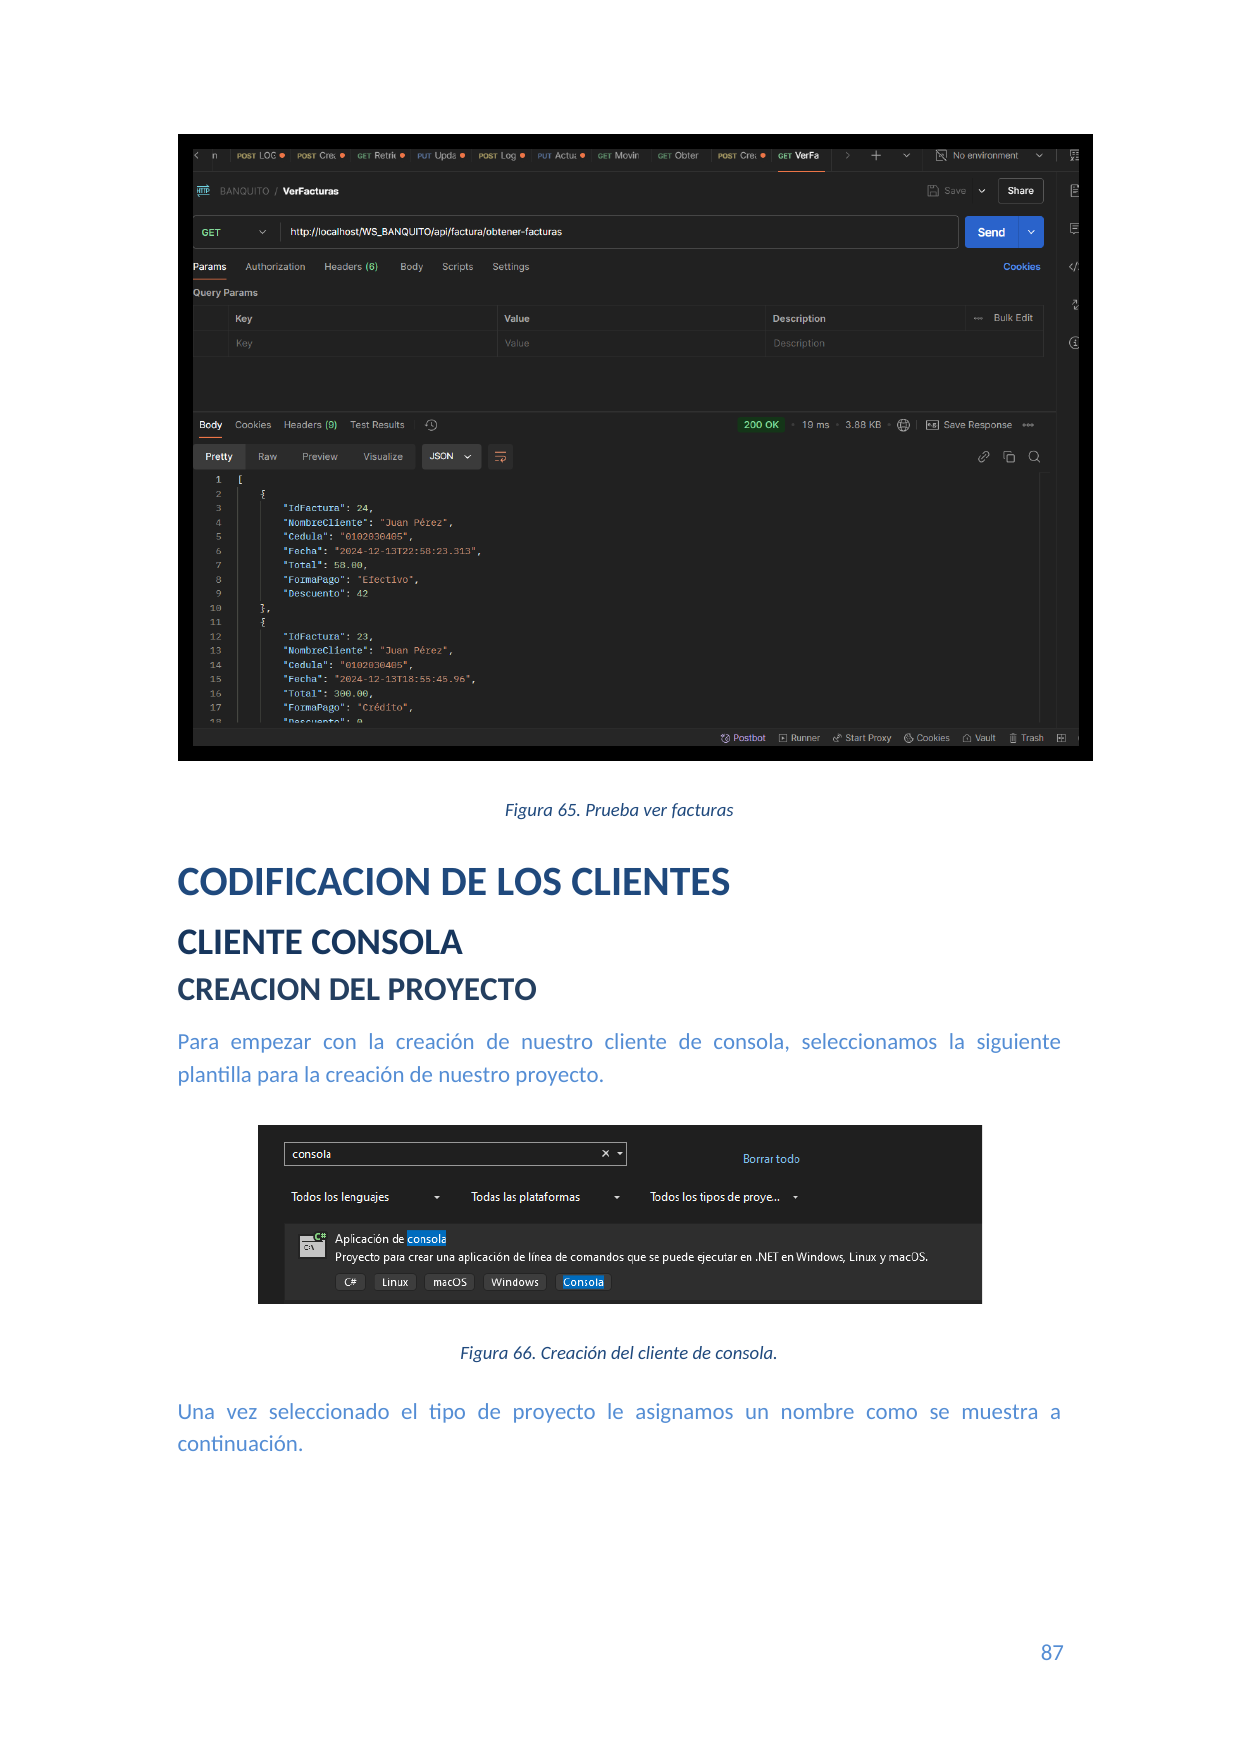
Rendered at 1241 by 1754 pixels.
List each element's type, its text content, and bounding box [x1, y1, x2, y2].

text Figura 66. Creación del cliente de consola. [177, 1341, 1063, 1364]
picture [193, 149, 1079, 746]
text Figura 65. Prueba ver facturas [177, 799, 1063, 822]
subtitle CREACION DEL PROYECTO [177, 968, 1063, 1009]
text Para empezar con la creación de nuestro cliente de consola, seleccionamos la siguiente plantilla para la creación de nuestro proyecto. [177, 1027, 1063, 1088]
text Una vez seleccionado el tipo de proyecto le asignamos un nombre como se muestra a continuación. [177, 1397, 1063, 1457]
subtitle CODIFICACION DE LOS CLIENTES [177, 855, 1063, 906]
picture [258, 1125, 983, 1304]
subtitle CLIENTE CONSOLA [177, 918, 1063, 964]
